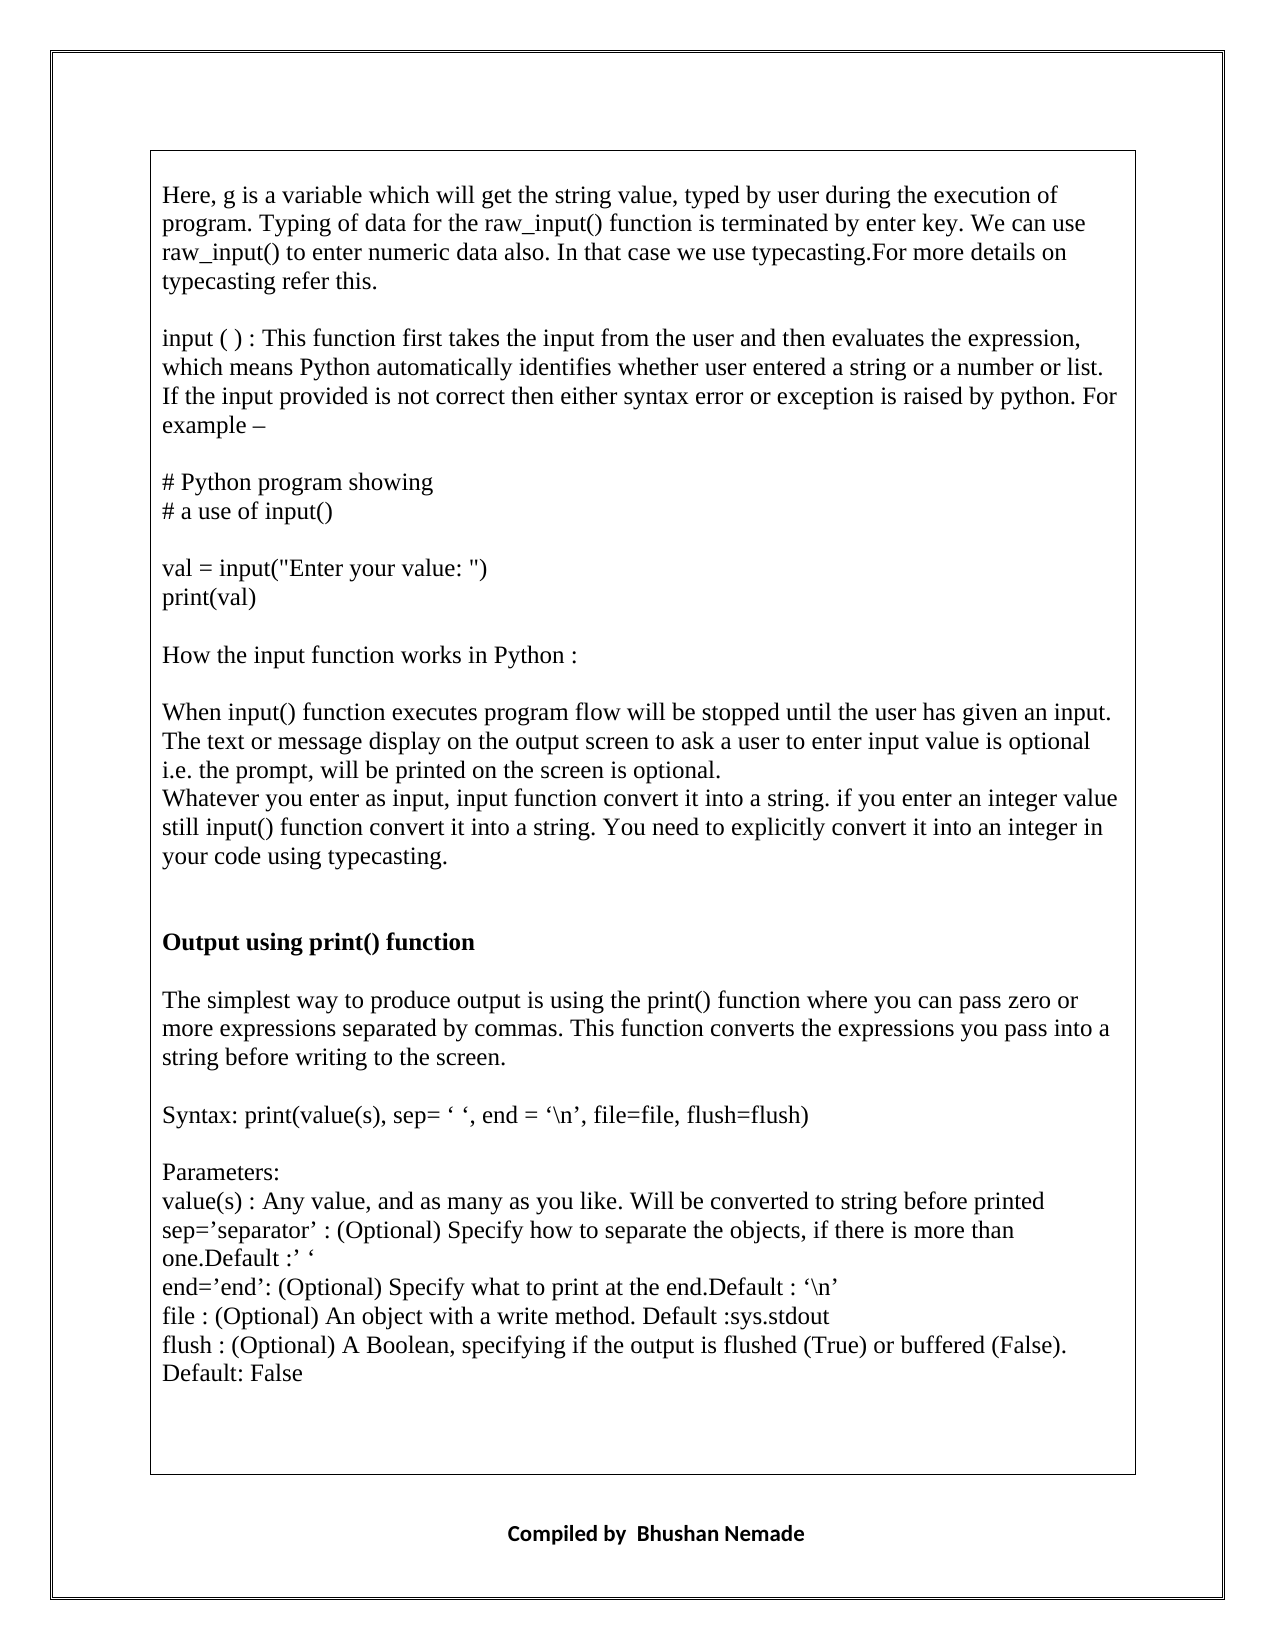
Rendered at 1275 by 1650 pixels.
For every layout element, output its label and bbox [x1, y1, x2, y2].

table_header [151, 151, 1135, 1473]
